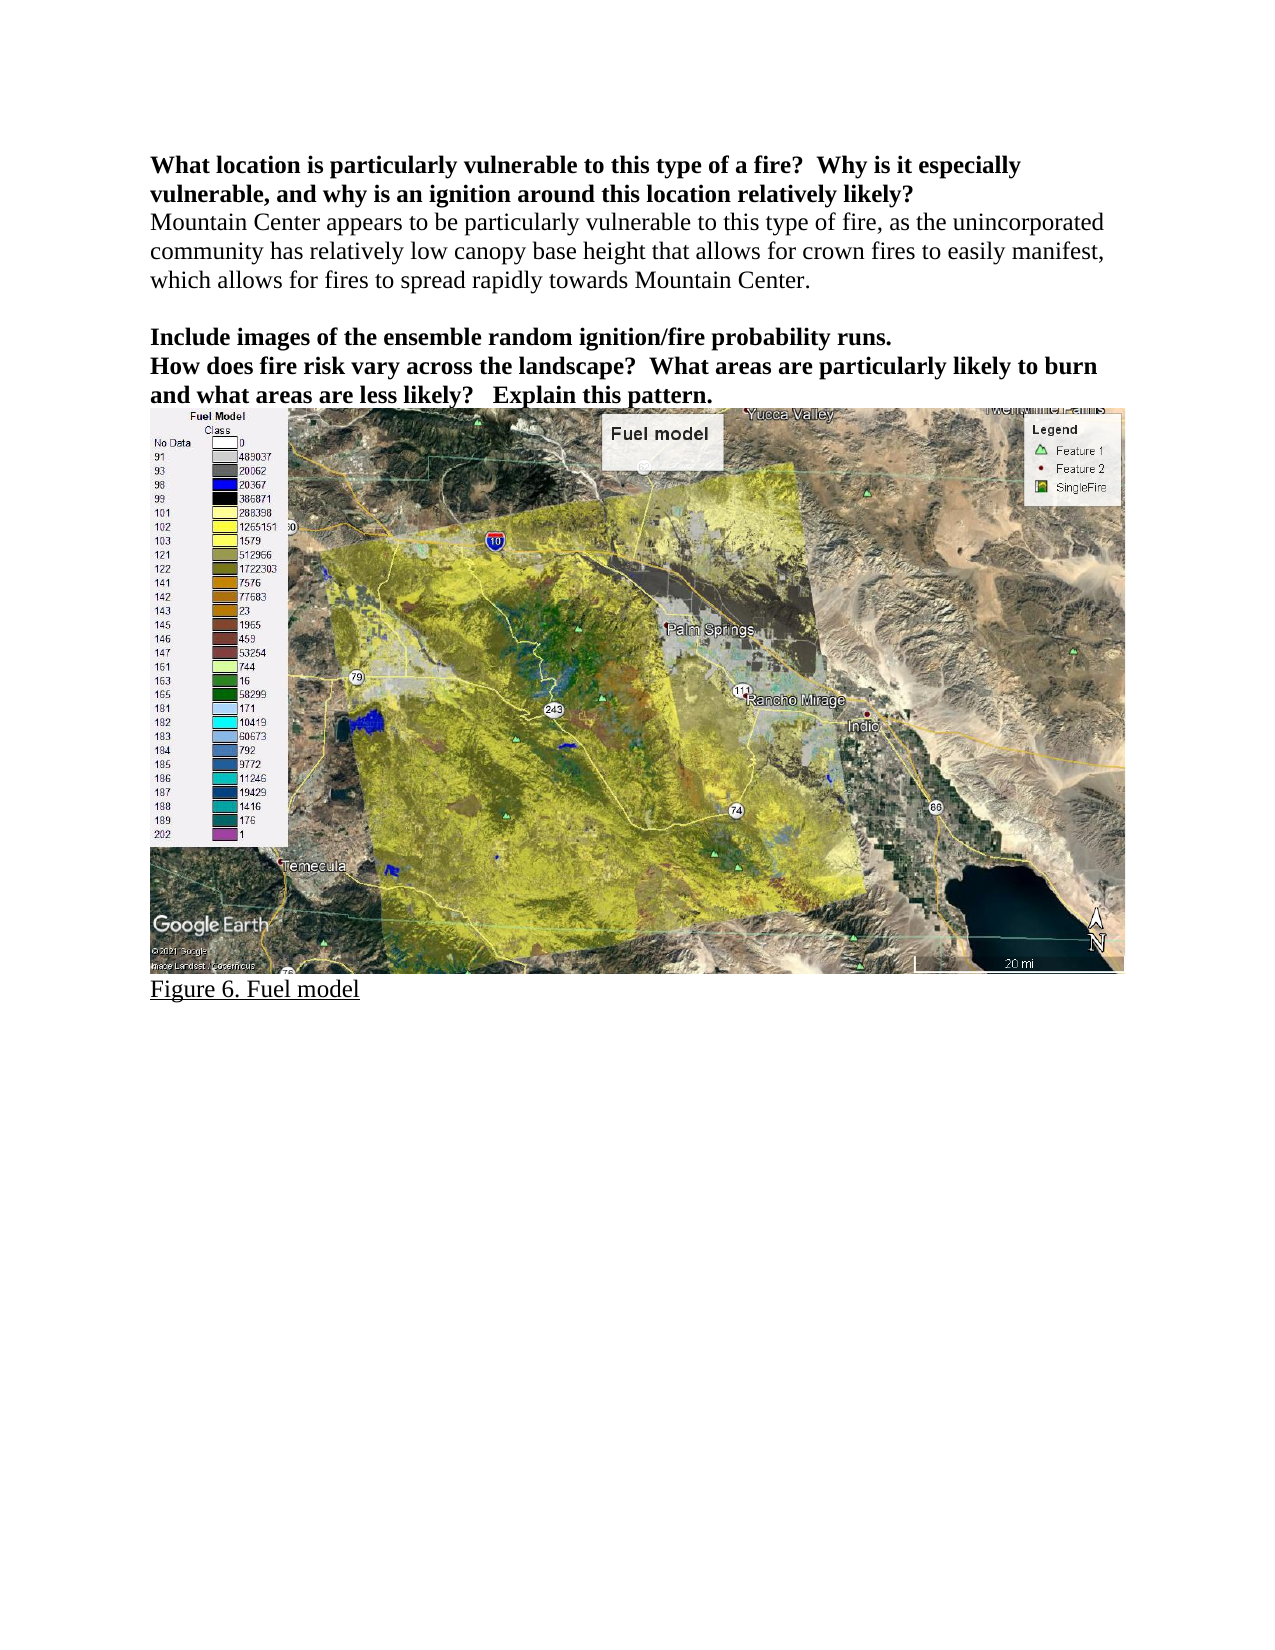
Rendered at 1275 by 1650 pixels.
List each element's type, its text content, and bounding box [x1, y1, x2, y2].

picture [150, 408, 1125, 974]
text How does fire risk vary across the landscape? What areas are particularly likely to burn and what areas are less likely? Explain this pattern. [150, 351, 1125, 408]
text What location is particularly vulnerable to this type of a fire? Why is it especially vulnerable, and why is an ignition around this location relatively likely? [150, 150, 1125, 207]
text Include images of the ensemble random ignition/fire probability runs. [150, 322, 1125, 351]
text Mountain Center appears to be particularly vulnerable to this type of fire, as the unincorporated community has relatively low canopy base height that allows for crown fires to easily manifest, which allows for fires to spread rapidly towards Mountain Center. [150, 207, 1125, 294]
text Figure 6. Fuel model [150, 974, 1125, 1003]
